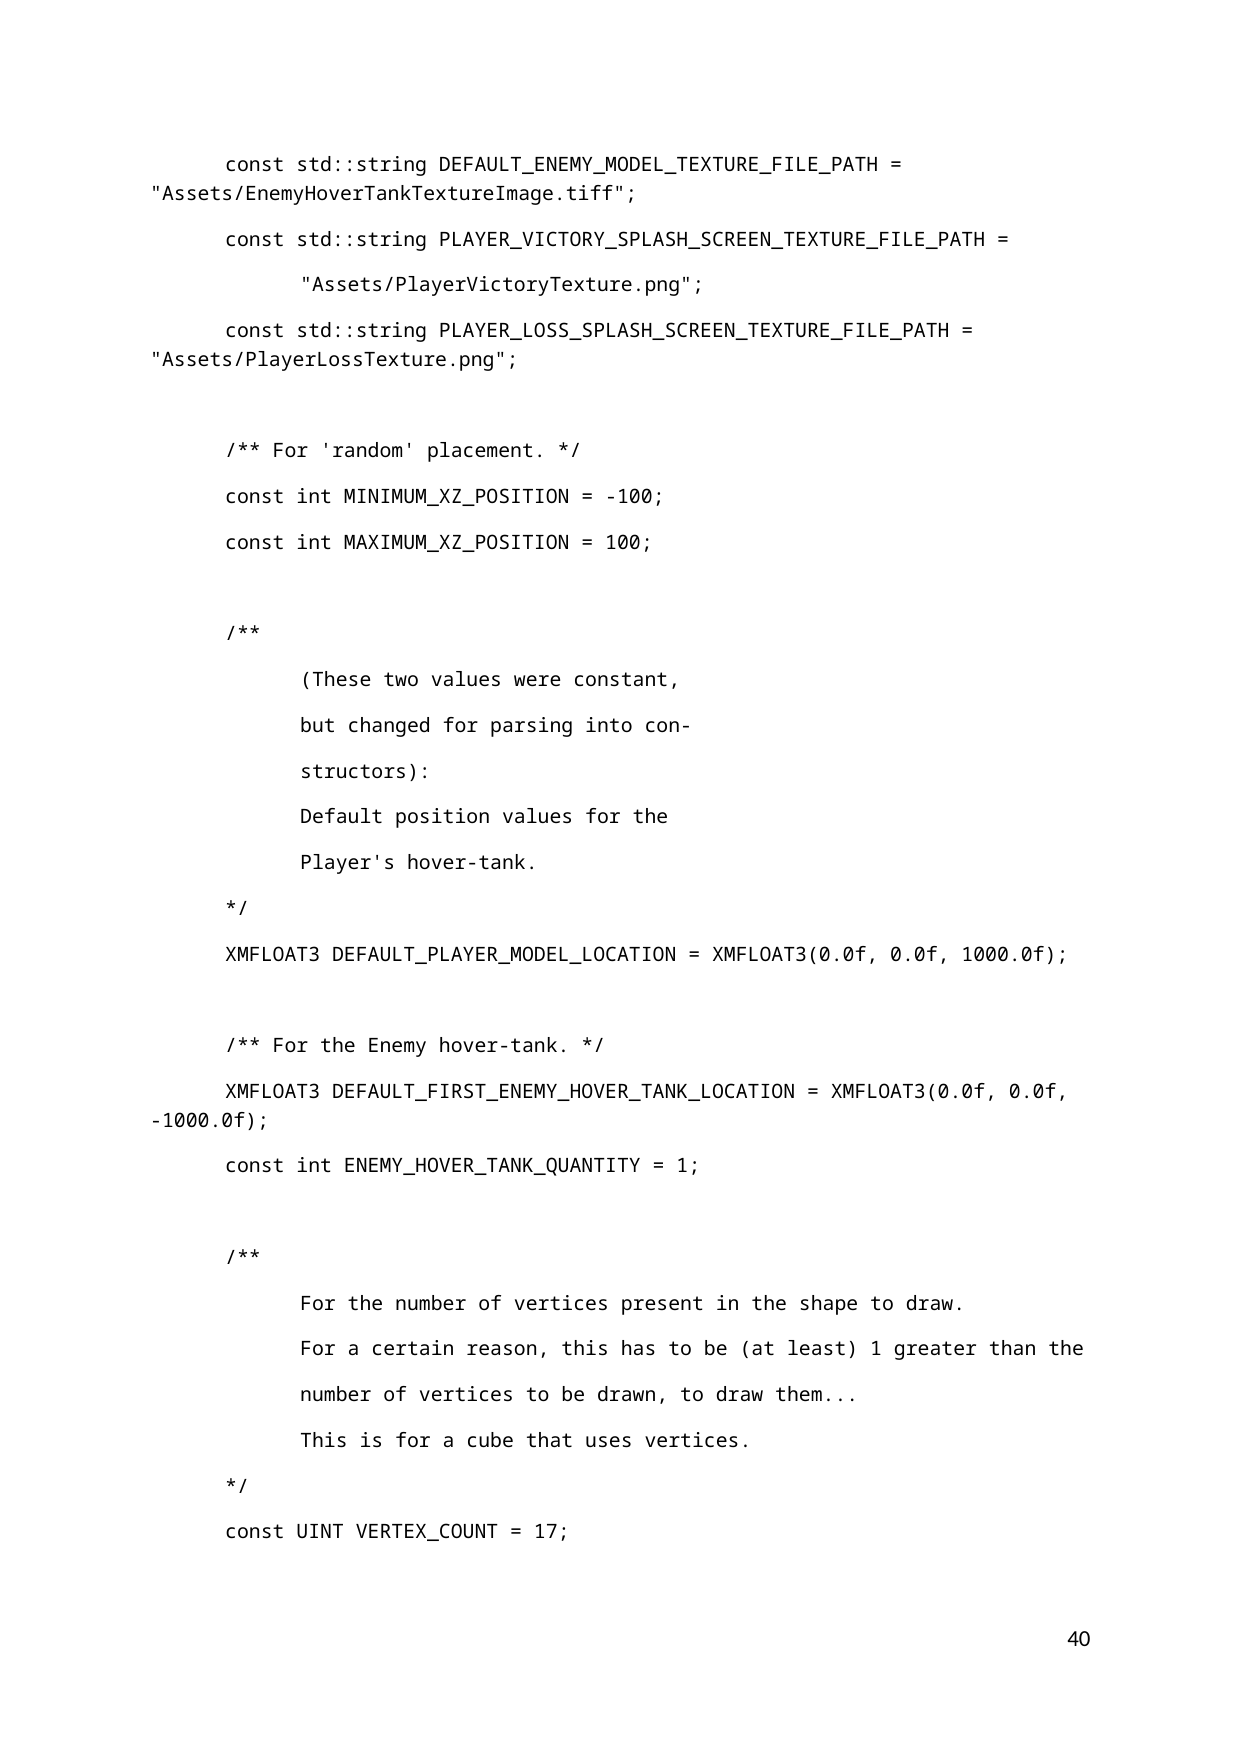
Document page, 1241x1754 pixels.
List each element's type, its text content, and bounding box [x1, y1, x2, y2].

text XMFLOAT3 DEFAULT_FIRST_ENEMY_HOVER_TANK_LOCATION = XMFLOAT3(0.0f, 0.0f, -1000.0f); [150, 1077, 1090, 1133]
text const UINT VERTEX_COUNT = 17; [150, 1518, 1090, 1544]
text const std::string PLAYER_LOSS_SPLASH_SCREEN_TEXTURE_FILE_PATH = "Assets/PlayerLossTexture.png"; [150, 316, 1090, 372]
text const int MINIMUM_XZ_POSITION = -100; [150, 482, 1090, 509]
text */ [150, 1472, 1090, 1499]
text /** [150, 1243, 1090, 1270]
text /** [150, 620, 1090, 647]
text /** For 'random' placement. */ [150, 437, 1090, 464]
text const int MAXIMUM_XZ_POSITION = 100; [150, 528, 1090, 555]
text const int ENEMY_HOVER_TANK_QUANTITY = 1; [150, 1152, 1090, 1179]
text Player's hover-tank. [150, 848, 1090, 875]
text number of vertices to be drawn, to draw them... [150, 1380, 1090, 1407]
text Default position values for the [150, 803, 1090, 829]
text (These two values were constant, [150, 665, 1090, 692]
text For a certain reason, this has to be (at least) 1 greater than the [150, 1335, 1090, 1362]
text structors): [150, 757, 1090, 784]
text but changed for parsing into con- [150, 711, 1090, 738]
text const std::string DEFAULT_ENEMY_MODEL_TEXTURE_FILE_PATH = "Assets/EnemyHoverTankTextureImage.tiff"; [150, 150, 1090, 206]
text "Assets/PlayerVictoryTexture.png"; [150, 271, 1090, 297]
text const std::string PLAYER_VICTORY_SPLASH_SCREEN_TEXTURE_FILE_PATH = [150, 225, 1090, 252]
text */ [150, 894, 1090, 921]
text For the number of vertices present in the shape to draw. [150, 1289, 1090, 1316]
text This is for a cube that uses vertices. [150, 1426, 1090, 1453]
text XMFLOAT3 DEFAULT_PLAYER_MODEL_LOCATION = XMFLOAT3(0.0f, 0.0f, 1000.0f); [150, 940, 1090, 967]
text /** For the Enemy hover-tank. */ [150, 1031, 1090, 1058]
